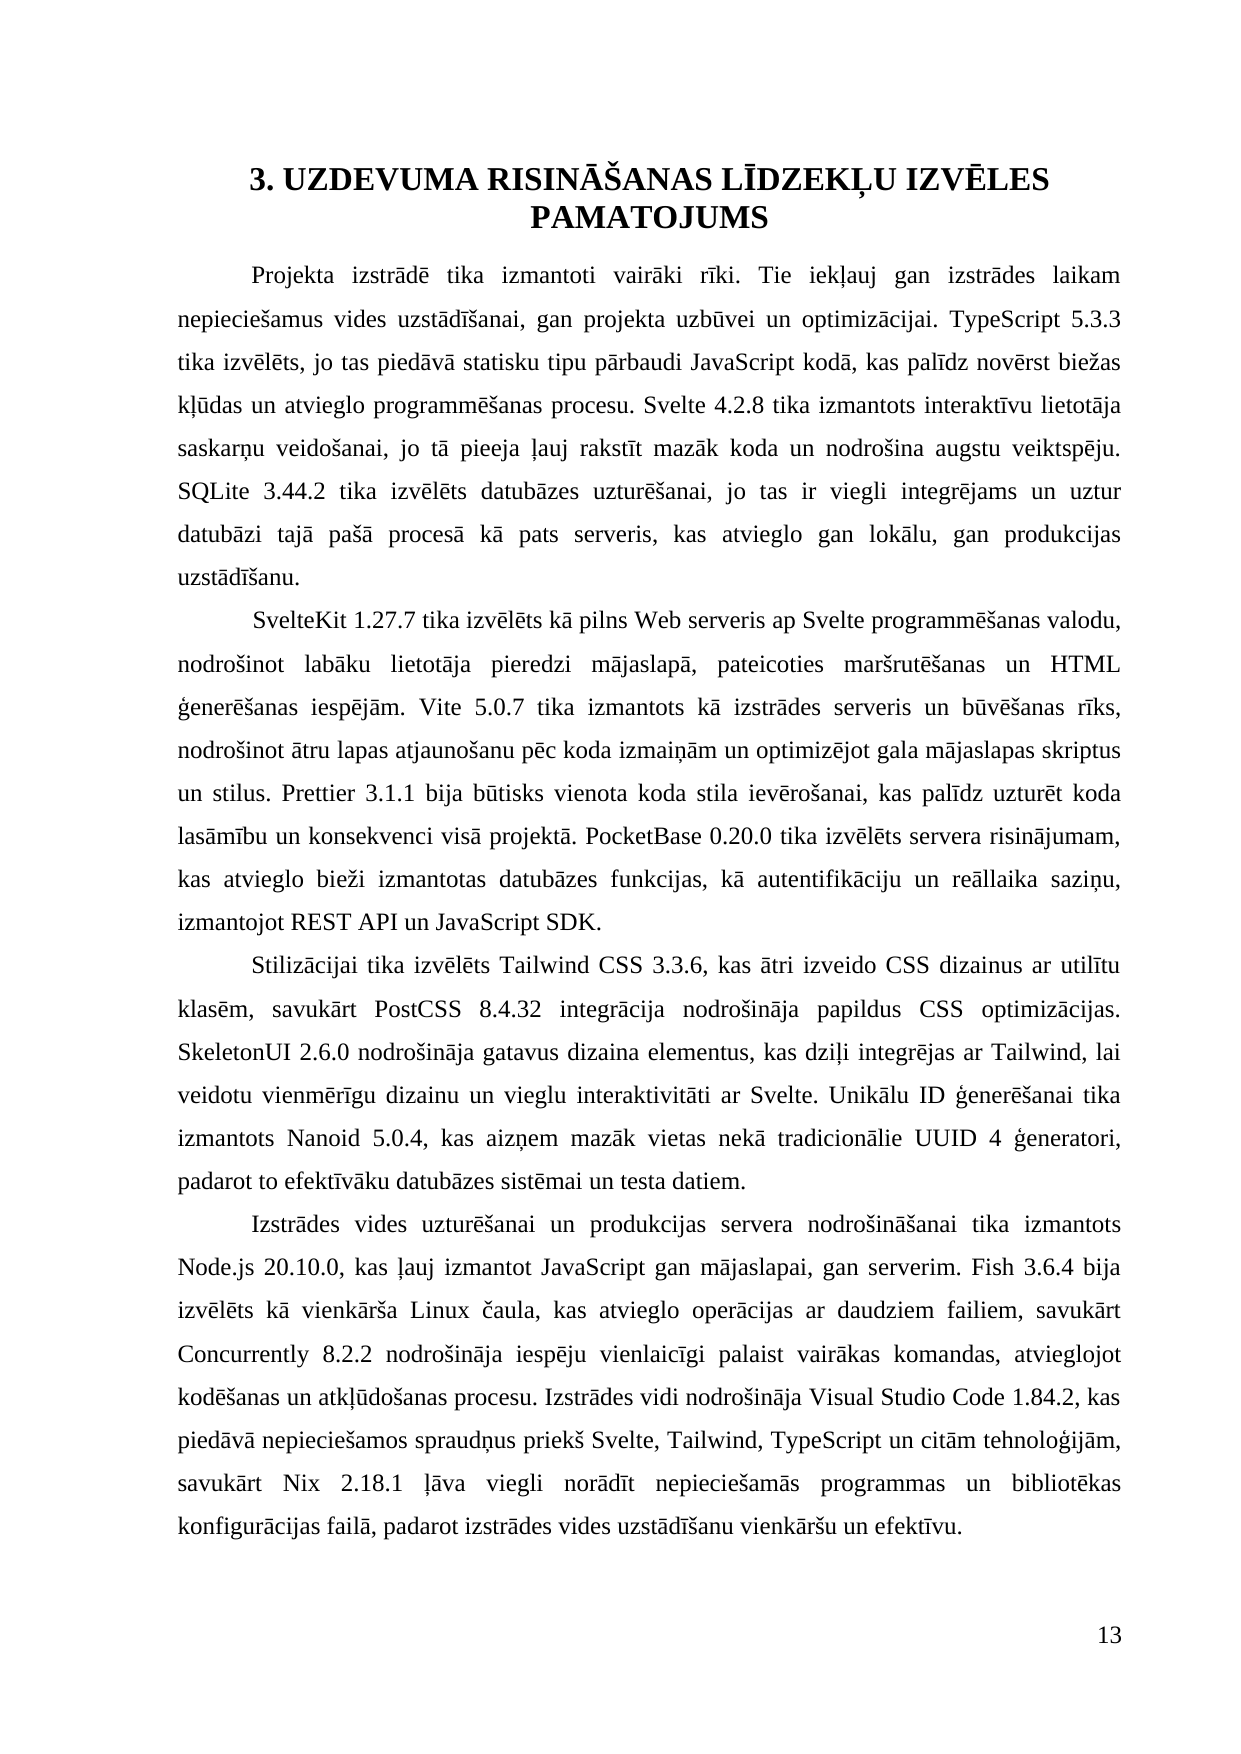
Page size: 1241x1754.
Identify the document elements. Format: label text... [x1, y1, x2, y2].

text SvelteKit 1.27.7 tika izvēlēts kā pilns Web serveris ap Svelte programmēšanas valodu, nodrošinot labāku lietotāja pieredzi mājaslapā, pateicoties maršrutēšanas un HTML ģenerēšanas iespējām. Vite 5.0.7 tika izmantots kā izstrādes serveris un būvēšanas rīks, nodrošinot ātru lapas atjaunošanu pēc koda izmaiņām un optimizējot gala mājaslapas skriptus un stilus. Prettier 3.1.1 bija būtisks vienota koda stila ievērošanai, kas palīdz uzturēt koda lasāmību un konsekvenci visā projektā. PocketBase 0.20.0 tika izvēlēts servera risinājumam, kas atvieglo bieži izmantotas datubāzes funkcijas, kā autentifikāciju un reāllaika saziņu, izmantojot REST API un JavaScript SDK. [177, 606, 1122, 936]
text Izstrādes vides uzturēšanai un produkcijas servera nodrošināšanai tika izmantots Node.js 20.10.0, kas ļauj izmantot JavaScript gan mājaslapai, gan serverim. Fish 3.6.4 bija izvēlēts kā vienkārša Linux čaula, kas atvieglo operācijas ar daudziem failiem, savukārt Concurrently 8.2.2 nodrošināja iespēju vienlaicīgi palaist vairākas komandas, atvieglojot kodēšanas un atkļūdošanas procesu. Izstrādes vidi nodrošināja Visual Studio Code 1.84.2, kas piedāvā nepieciešamos spraudņus priekš Svelte, Tailwind, TypeScript un citām tehnoloģijām, savukārt Nix 2.18.1 ļāva viegli norādīt nepieciešamās programmas un bibliotēkas konfigurācijas failā, padarot izstrādes vides uzstādīšanu vienkāršu un efektīvu. [177, 1209, 1122, 1540]
text Stilizācijai tika izvēlēts Tailwind CSS 3.3.6, kas ātri izveido CSS dizainus ar utilītu klasēm, savukārt PostCSS 8.4.32 integrācija nodrošināja papildus CSS optimizācijas. SkeletonUI 2.6.0 nodrošināja gatavus dizaina elementus, kas dziļi integrējas ar Tailwind, lai veidotu vienmērīgu dizainu un vieglu interaktivitāti ar Svelte. Unikālu ID ģenerēšanai tika izmantots Nanoid 5.0.4, kas aizņem mazāk vietas nekā tradicionālie UUID 4 ģeneratori, padarot to efektīvāku datubāzes sistēmai un testa datiem. [177, 951, 1122, 1195]
subtitle 3. UZDEVUMA RISINĀŠANAS LĪDZEKĻU IZVĒLES PAMATOJUMS [177, 159, 1122, 236]
text Projekta izstrādē tika izmantoti vairāki rīki. Tie iekļauj gan izstrādes laikam nepieciešamus vides uzstādīšanai, gan projekta uzbūvei un optimizācijai. TypeScript 5.3.3 tika izvēlēts, jo tas piedāvā statisku tipu pārbaudi JavaScript kodā, kas palīdz novērst biežas kļūdas un atvieglo programmēšanas procesu. Svelte 4.2.8 tika izmantots interaktīvu lietotāja saskarņu veidošanai, jo tā pieeja ļauj rakstīt mazāk koda un nodrošina augstu veiktspēju. SQLite 3.44.2 tika izvēlēts datubāzes uzturēšanai, jo tas ir viegli integrējams un uztur datubāzi tajā pašā procesā kā pats serveris, kas atvieglo gan lokālu, gan produkcijas uzstādīšanu. [177, 261, 1122, 591]
